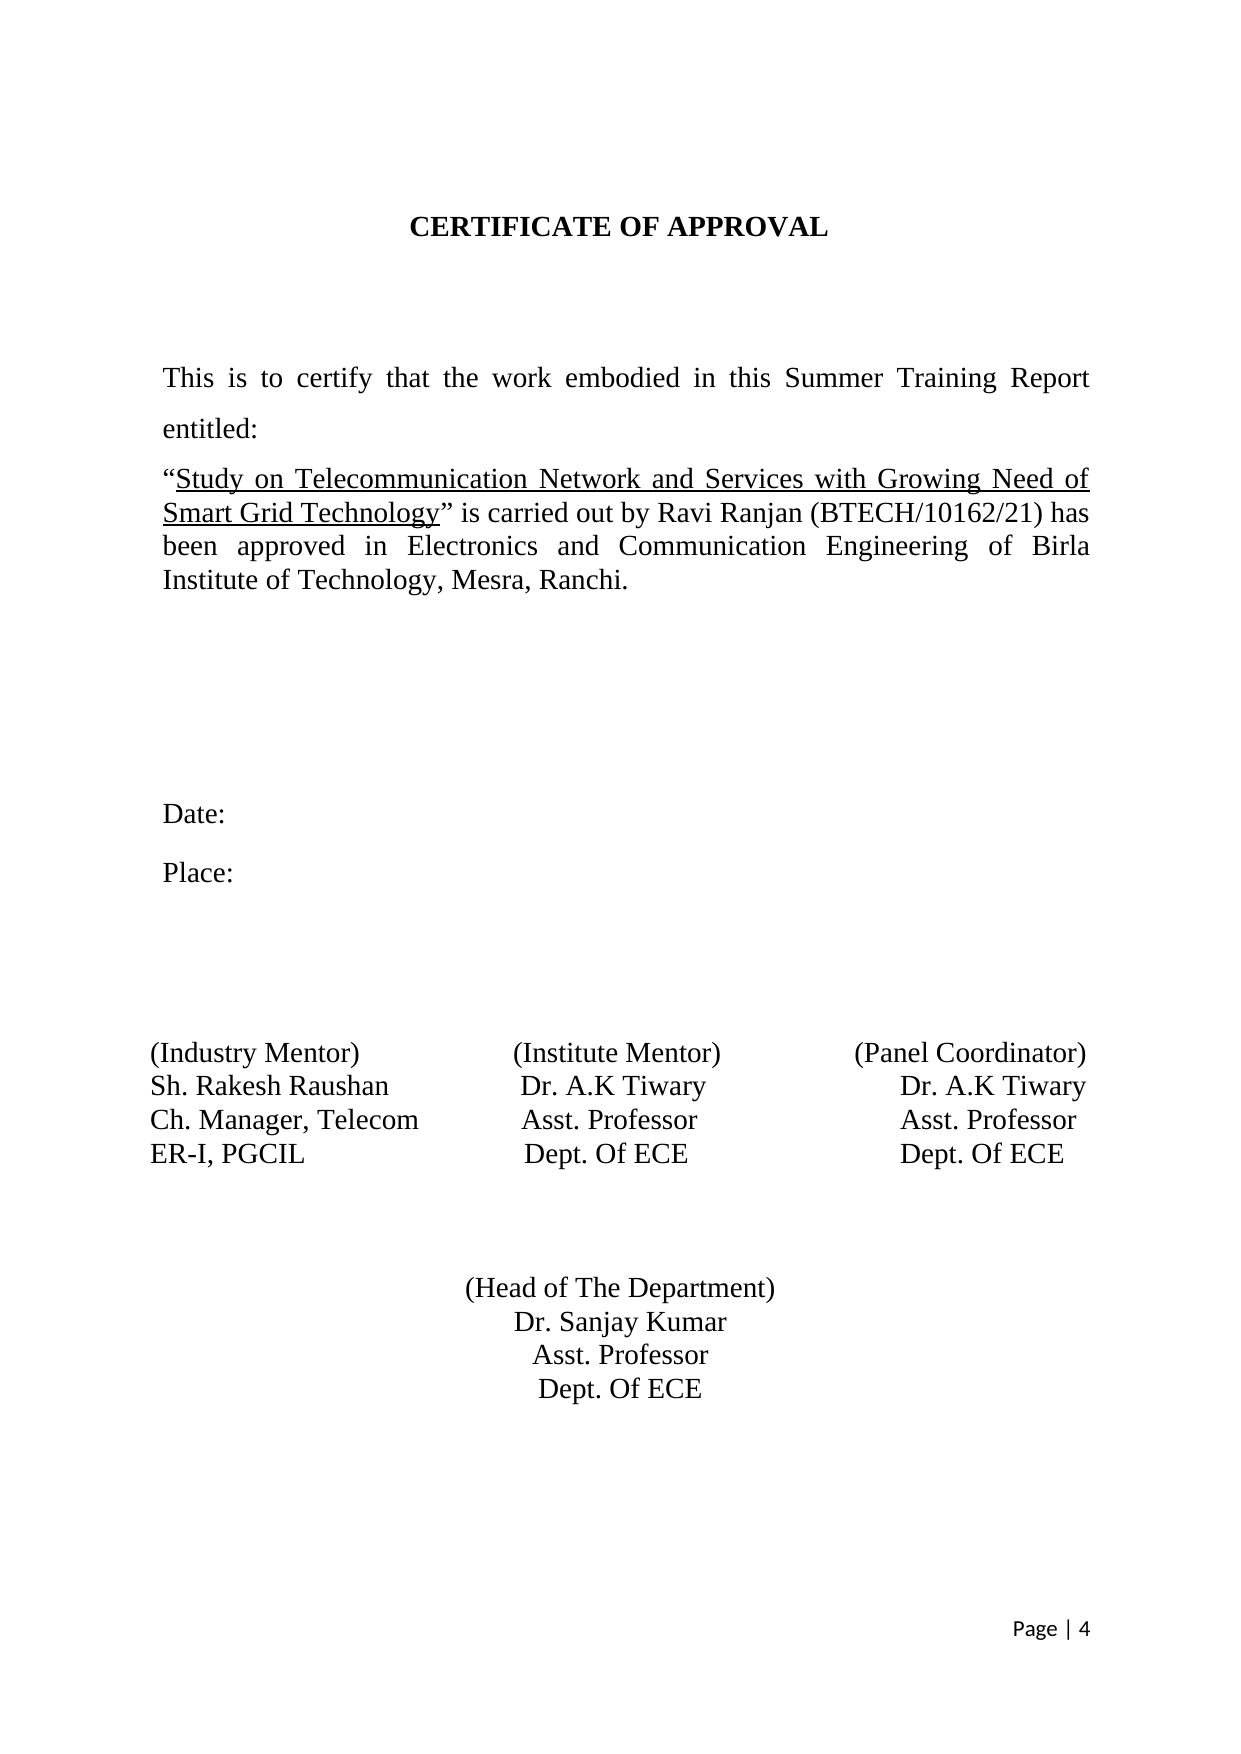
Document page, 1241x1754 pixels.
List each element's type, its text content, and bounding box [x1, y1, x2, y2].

text “Study on Telecommunication Network and Services with Growing Need of Smart Grid Technology” is carried out by Ravi Ranjan (BTECH/10162/21) has been approved in Electronics and Communication Engineering of Birla Institute of Technology, Mesra, Ranchi. [162, 461, 1090, 596]
text (Industry Mentor) (Institute Mentor) (Panel Coordinator) [150, 1035, 1090, 1069]
text ER-I, PGCIL Dept. Of ECE Dept. Of ECE [150, 1136, 1090, 1169]
text CERTIFICATE OF APPROVAL [197, 209, 1041, 243]
text This is to certify that the work embodied in this Summer Training Report entitled: [162, 361, 1090, 444]
text Asst. Professor [150, 1337, 1090, 1371]
text Sh. Rakesh Raushan Dr. A.K Tiwary Dr. A.K Tiwary [150, 1069, 1090, 1102]
text Date: [162, 796, 1090, 829]
text Dept. Of ECE [150, 1371, 1090, 1404]
text Dr. Sanjay Kumar [150, 1304, 1090, 1337]
text (Head of The Department) [150, 1270, 1090, 1304]
text Place: [162, 856, 1090, 889]
text Ch. Manager, Telecom Asst. Professor Asst. Professor [150, 1102, 1090, 1136]
